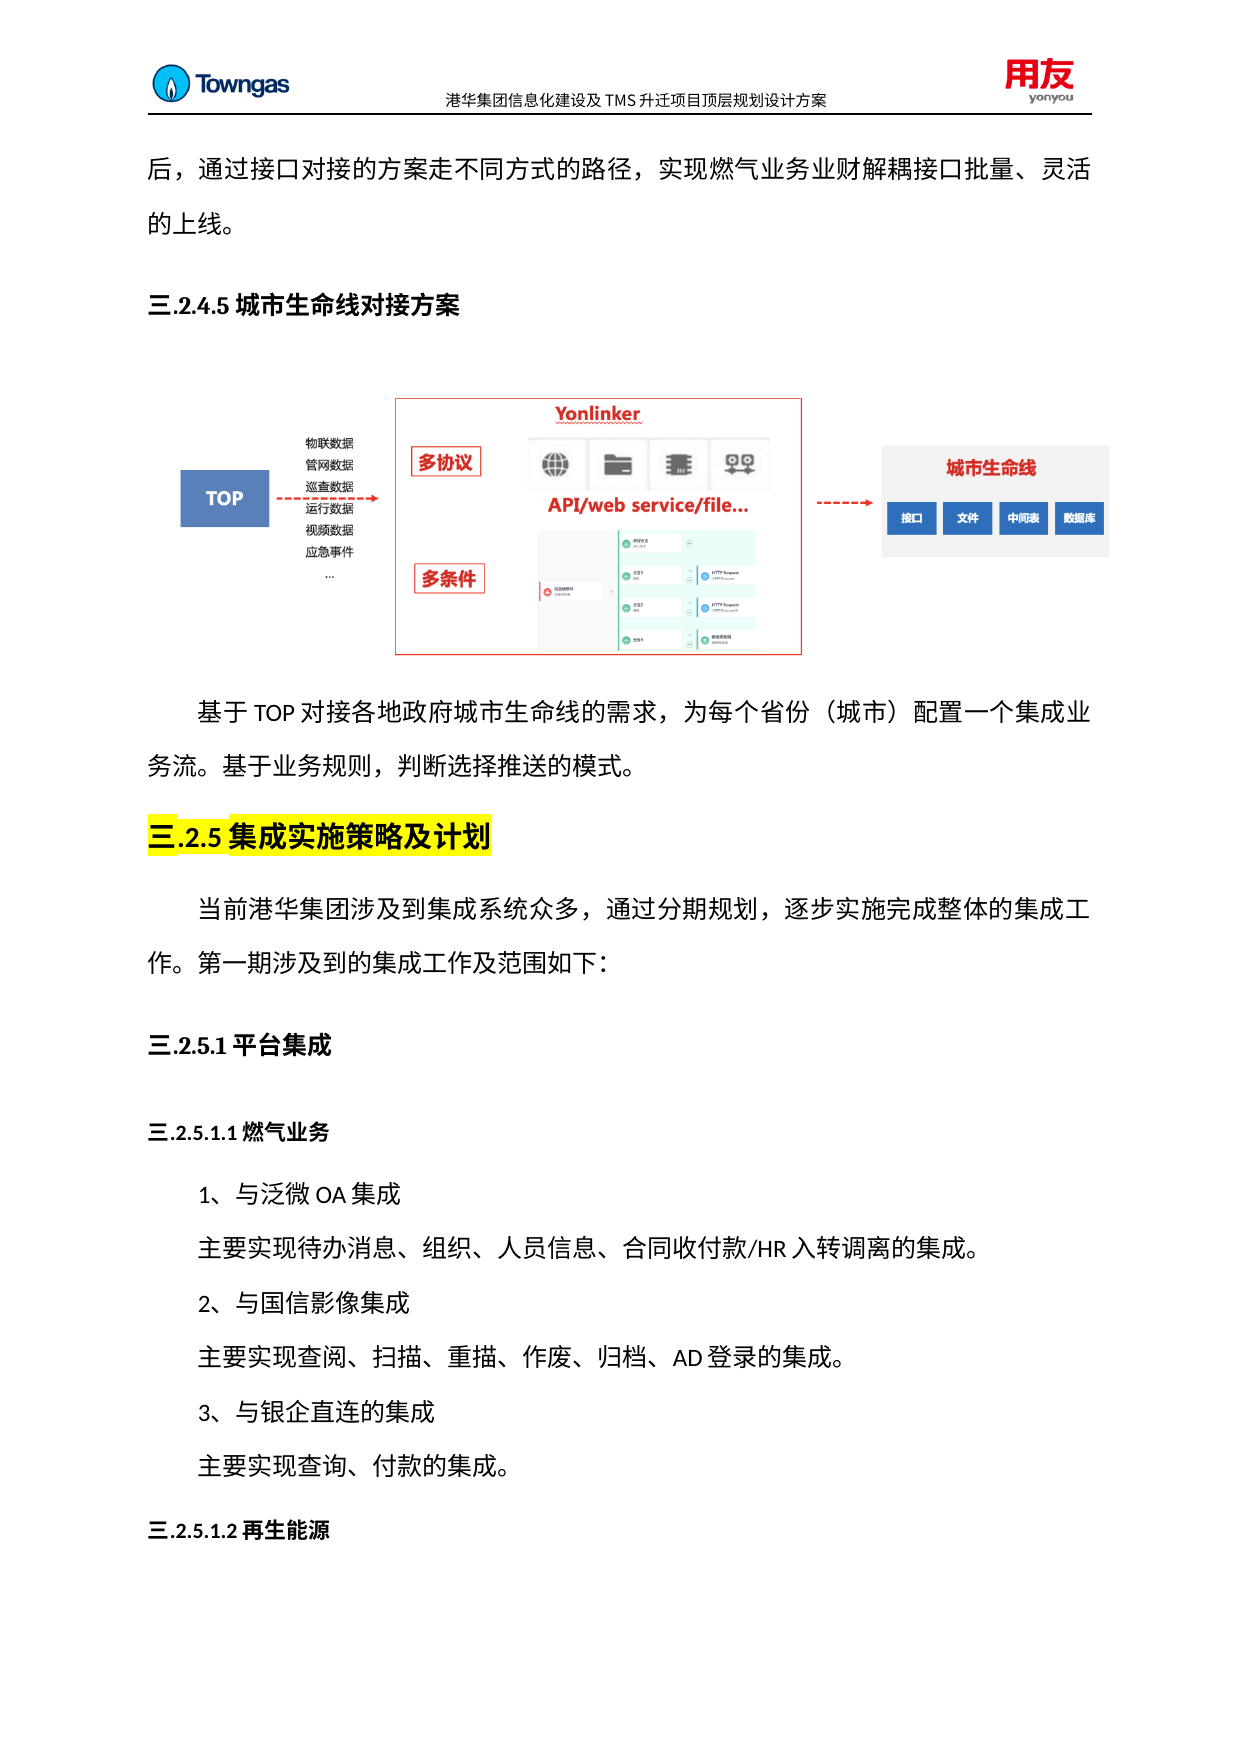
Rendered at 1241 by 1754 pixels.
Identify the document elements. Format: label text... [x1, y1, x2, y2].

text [148, 150, 1092, 241]
subtitle 集成实施策略及计划 [148, 813, 1092, 856]
text 当前港华集团涉及到集成系统众多，通过分期规划，逐步实施完成整体的集成工作。第一期涉及到的集成工作及范围如下： [148, 889, 1092, 980]
picture [996, 50, 1088, 104]
text 2、与国信影像集成 [148, 1283, 1092, 1319]
text 主要实现查询、付款的集成。 [148, 1446, 1092, 1483]
subtitle 平台集成 [148, 1025, 1092, 1061]
text 主要实现待办消息、组织、人员信息、合同收付款/HR入转调离的集成。 [148, 1229, 1092, 1265]
text 1、与泛微OA集成 [148, 1174, 1092, 1211]
text 主要实现查阅、扫描、重描、作废、归档、AD登录的集成。 [148, 1338, 1092, 1374]
subtitle 城市生命线对接方案 [148, 286, 1092, 322]
text 基于TOP对接各地政府城市生命线的需求，为每个省份（城市）配置一个集成业务流。基于业务规则，判断选择推送的模式。 [148, 692, 1092, 783]
picture [168, 375, 1114, 677]
text 3、与银企直连的集成 [148, 1392, 1092, 1428]
subtitle 燃气业务 [148, 1114, 1092, 1146]
picture [148, 62, 293, 104]
subtitle 再生能源 [148, 1513, 1092, 1545]
